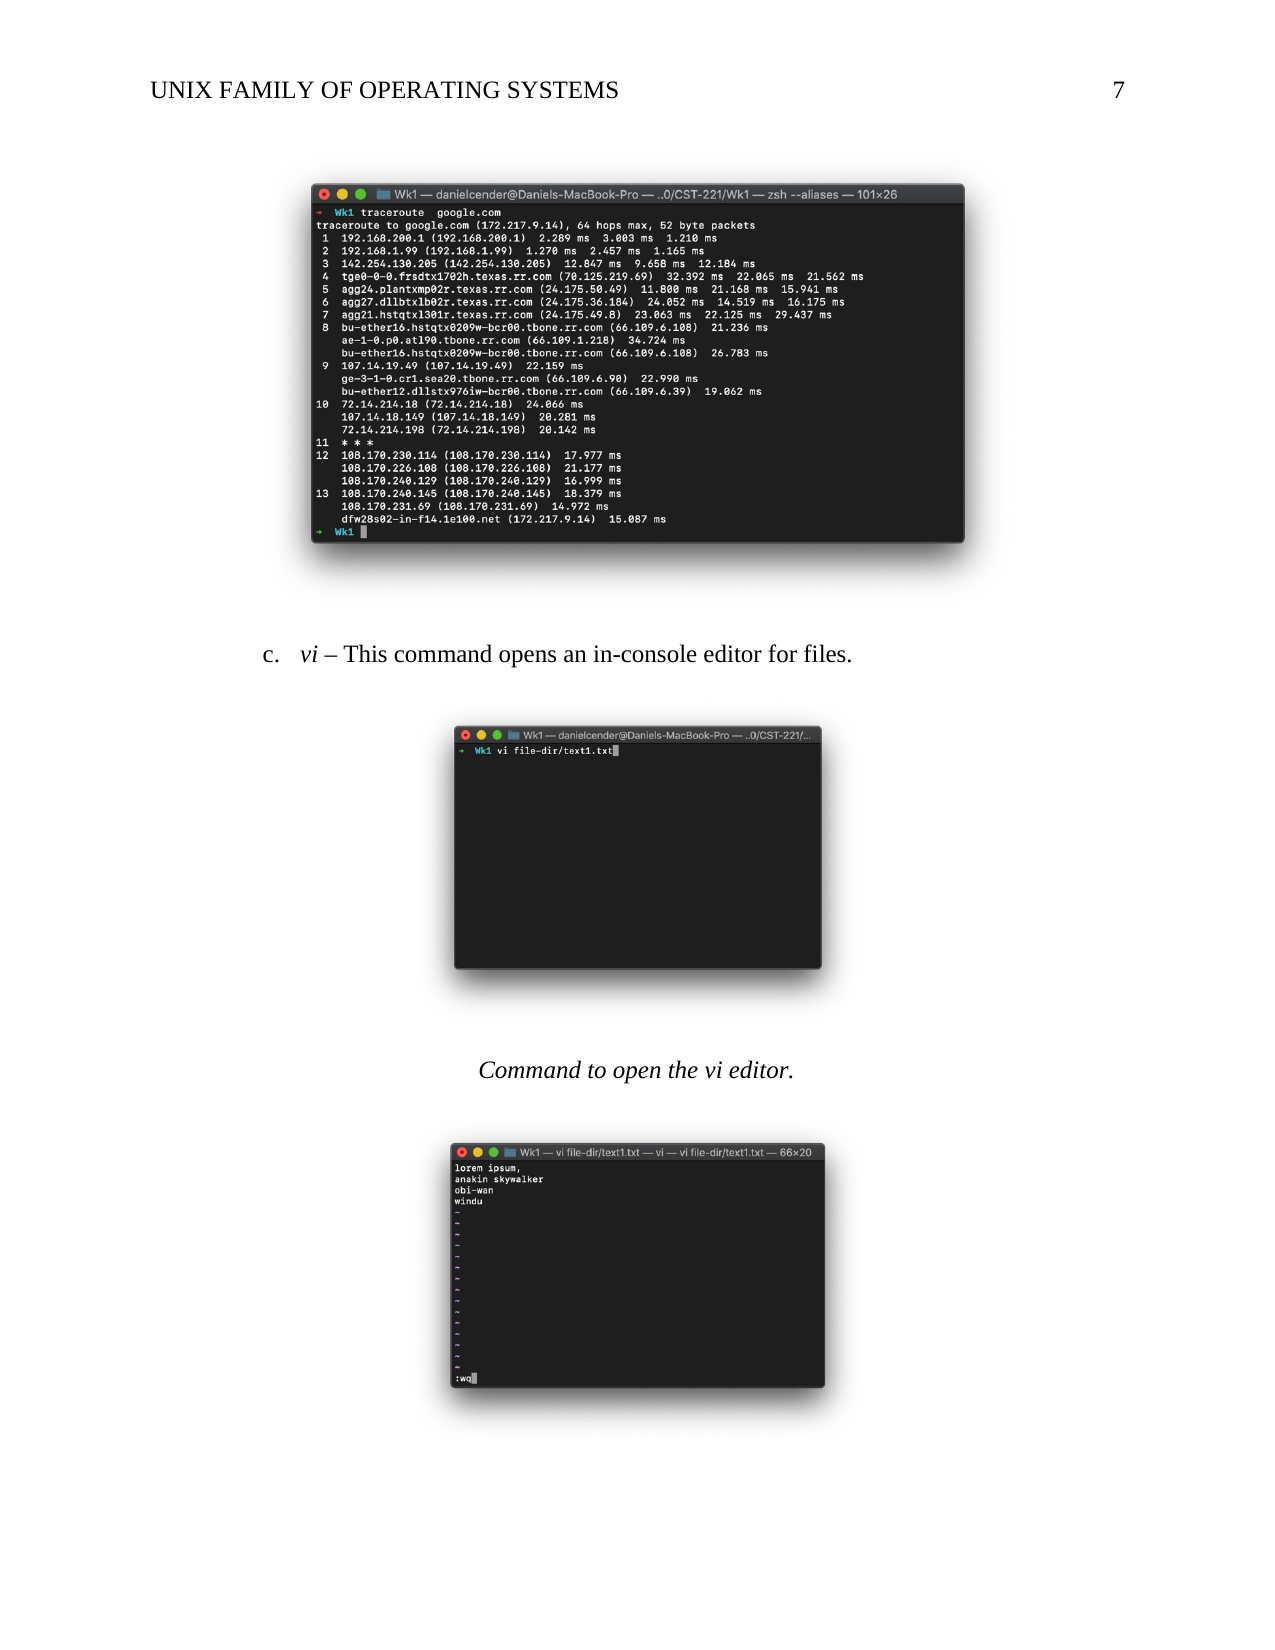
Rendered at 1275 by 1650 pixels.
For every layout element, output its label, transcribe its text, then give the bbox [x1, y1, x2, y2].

list vi – This command opens an in-console editor for files. [262, 639, 1125, 667]
picture [406, 1113, 869, 1446]
text Command to open the vi editor. [150, 1056, 1125, 1084]
picture [410, 696, 865, 1027]
picture [260, 150, 1015, 610]
